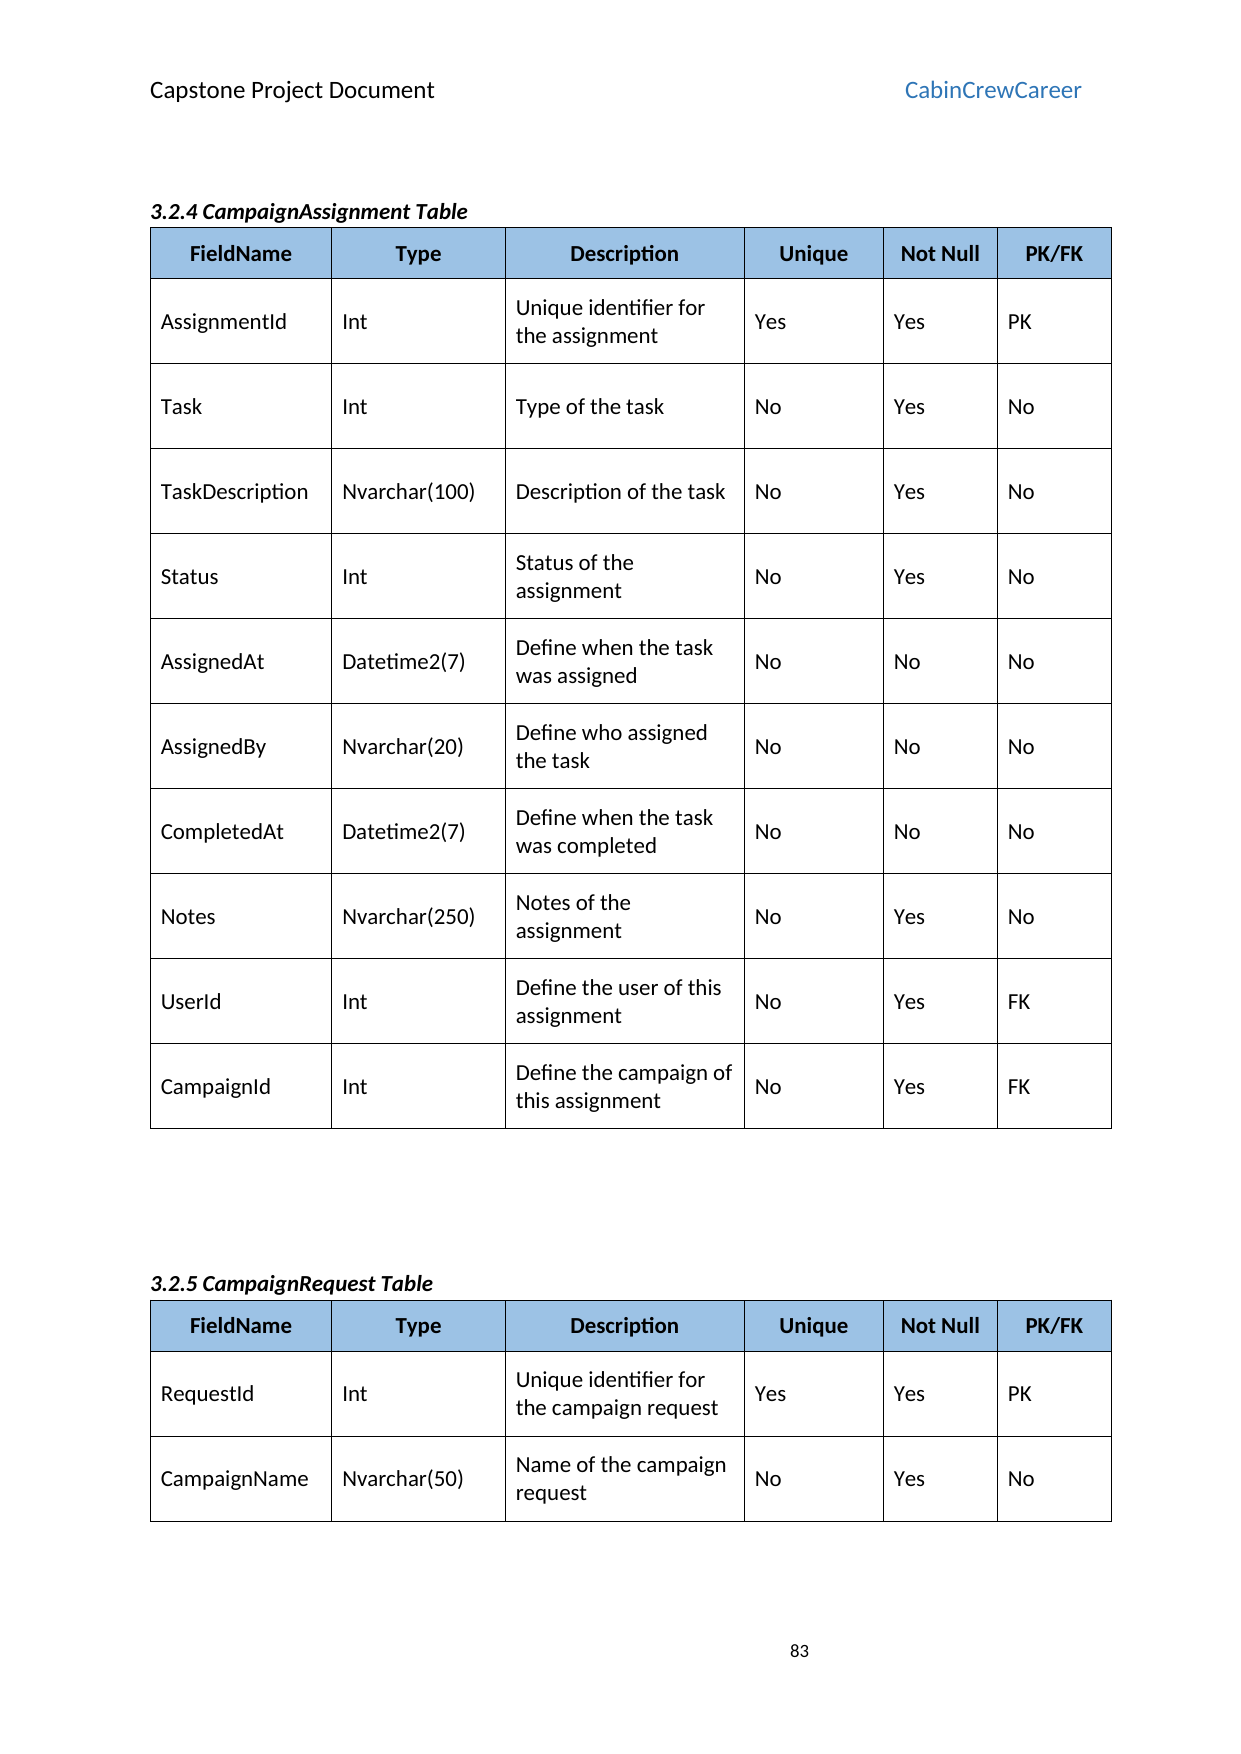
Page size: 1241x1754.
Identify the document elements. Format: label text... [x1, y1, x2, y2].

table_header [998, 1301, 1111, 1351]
subtitle 3.2.4 CampaignAssignment Table [150, 197, 1090, 225]
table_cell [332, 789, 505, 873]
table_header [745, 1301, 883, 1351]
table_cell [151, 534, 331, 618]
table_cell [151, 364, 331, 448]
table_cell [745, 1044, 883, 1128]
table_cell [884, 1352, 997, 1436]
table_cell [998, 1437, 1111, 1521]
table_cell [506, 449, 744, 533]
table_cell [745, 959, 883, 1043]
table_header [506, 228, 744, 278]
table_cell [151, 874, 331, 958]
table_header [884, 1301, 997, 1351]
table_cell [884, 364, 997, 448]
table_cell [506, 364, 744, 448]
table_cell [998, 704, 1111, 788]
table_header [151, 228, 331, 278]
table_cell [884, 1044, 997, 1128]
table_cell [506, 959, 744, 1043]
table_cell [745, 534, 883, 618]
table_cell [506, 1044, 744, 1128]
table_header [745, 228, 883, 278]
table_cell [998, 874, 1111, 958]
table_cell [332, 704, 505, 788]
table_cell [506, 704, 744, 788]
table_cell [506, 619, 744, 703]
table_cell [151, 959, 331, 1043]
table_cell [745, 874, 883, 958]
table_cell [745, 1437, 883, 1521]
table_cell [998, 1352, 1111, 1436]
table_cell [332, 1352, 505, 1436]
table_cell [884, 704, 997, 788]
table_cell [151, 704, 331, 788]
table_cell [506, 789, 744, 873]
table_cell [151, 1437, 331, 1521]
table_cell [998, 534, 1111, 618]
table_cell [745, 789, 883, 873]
subtitle 3.2.5 CampaignRequest Table [150, 1269, 1090, 1297]
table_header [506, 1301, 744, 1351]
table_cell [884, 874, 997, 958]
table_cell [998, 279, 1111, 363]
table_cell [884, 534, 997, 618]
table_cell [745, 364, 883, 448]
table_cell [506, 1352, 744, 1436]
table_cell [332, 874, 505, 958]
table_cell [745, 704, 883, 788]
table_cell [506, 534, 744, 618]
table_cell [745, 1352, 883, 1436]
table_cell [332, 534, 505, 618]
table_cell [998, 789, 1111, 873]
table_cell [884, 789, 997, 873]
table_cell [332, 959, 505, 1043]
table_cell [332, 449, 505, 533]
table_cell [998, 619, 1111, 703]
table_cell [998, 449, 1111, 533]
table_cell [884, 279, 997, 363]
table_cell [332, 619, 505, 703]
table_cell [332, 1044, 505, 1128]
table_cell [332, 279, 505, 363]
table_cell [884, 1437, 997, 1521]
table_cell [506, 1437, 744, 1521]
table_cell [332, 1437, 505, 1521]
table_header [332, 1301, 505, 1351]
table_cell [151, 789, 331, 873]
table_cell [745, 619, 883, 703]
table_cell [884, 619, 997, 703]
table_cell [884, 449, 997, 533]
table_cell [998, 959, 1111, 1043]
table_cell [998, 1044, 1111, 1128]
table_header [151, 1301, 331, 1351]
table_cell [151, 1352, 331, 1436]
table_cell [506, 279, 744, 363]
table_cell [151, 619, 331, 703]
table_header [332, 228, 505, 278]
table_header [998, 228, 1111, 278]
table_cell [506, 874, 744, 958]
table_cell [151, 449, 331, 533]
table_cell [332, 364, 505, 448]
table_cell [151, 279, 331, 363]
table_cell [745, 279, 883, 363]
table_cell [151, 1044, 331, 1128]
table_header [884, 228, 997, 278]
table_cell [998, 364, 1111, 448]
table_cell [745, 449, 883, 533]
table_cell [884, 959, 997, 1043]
